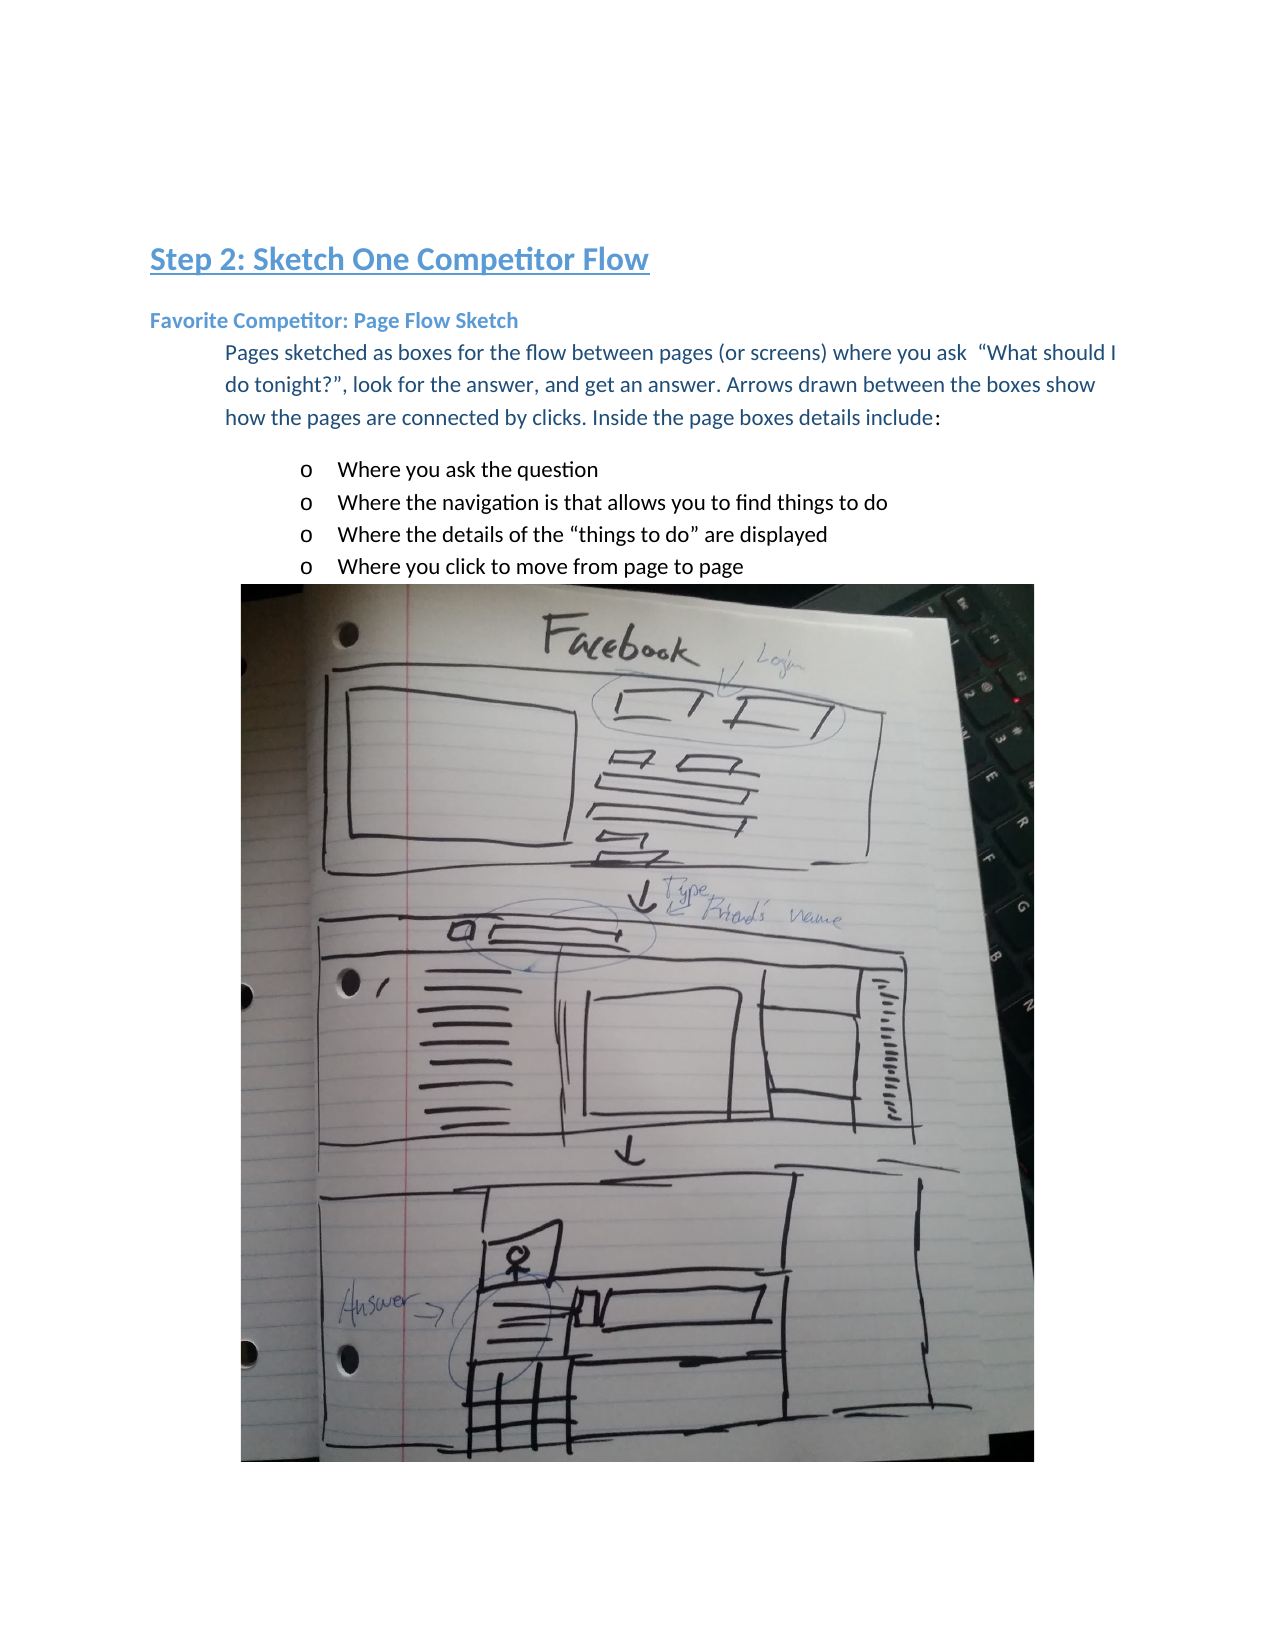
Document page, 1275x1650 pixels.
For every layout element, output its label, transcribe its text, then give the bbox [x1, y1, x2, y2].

list Where the navigation is that allows you to find things to do [300, 488, 1125, 516]
list Where you ask the question [300, 456, 1125, 484]
subtitle Favorite Competitor: Page Flow Sketch [150, 306, 1125, 334]
text Pages sketched as boxes for the flow between pages (or screens) where you ask “What should I do tonight?”, look for the answer, and get an answer. Arrows drawn between the boxes show how the pages are connected by clicks. Inside the page boxes details include: [225, 338, 1125, 431]
list Where you click to move from page to page [300, 552, 1125, 580]
subtitle Step 2: Sketch One Competitor Flow [150, 238, 1125, 279]
list Where the details of the “things to do” are displayed [300, 520, 1125, 548]
picture [240, 584, 1035, 1462]
